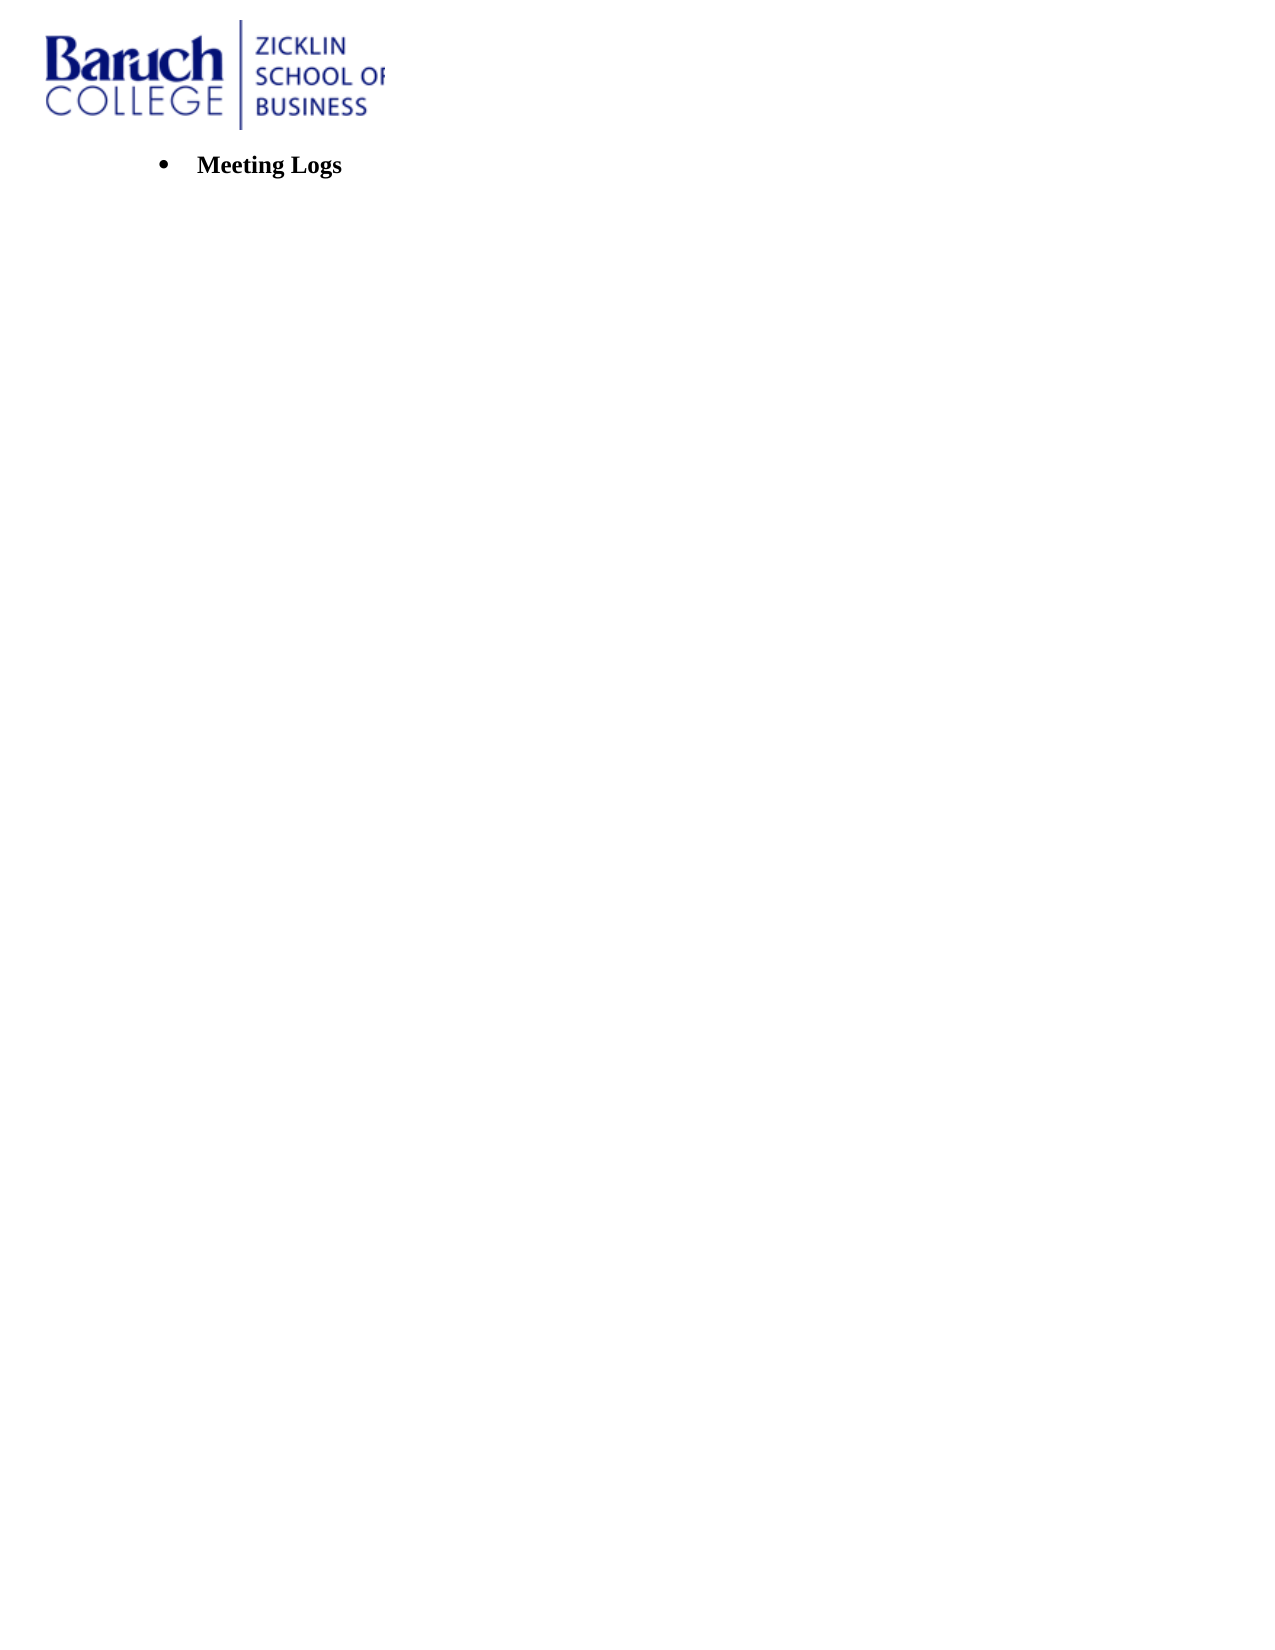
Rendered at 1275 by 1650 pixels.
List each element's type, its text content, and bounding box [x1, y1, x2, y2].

list Meeting Logs [159, 150, 1125, 179]
picture [45, 20, 385, 130]
